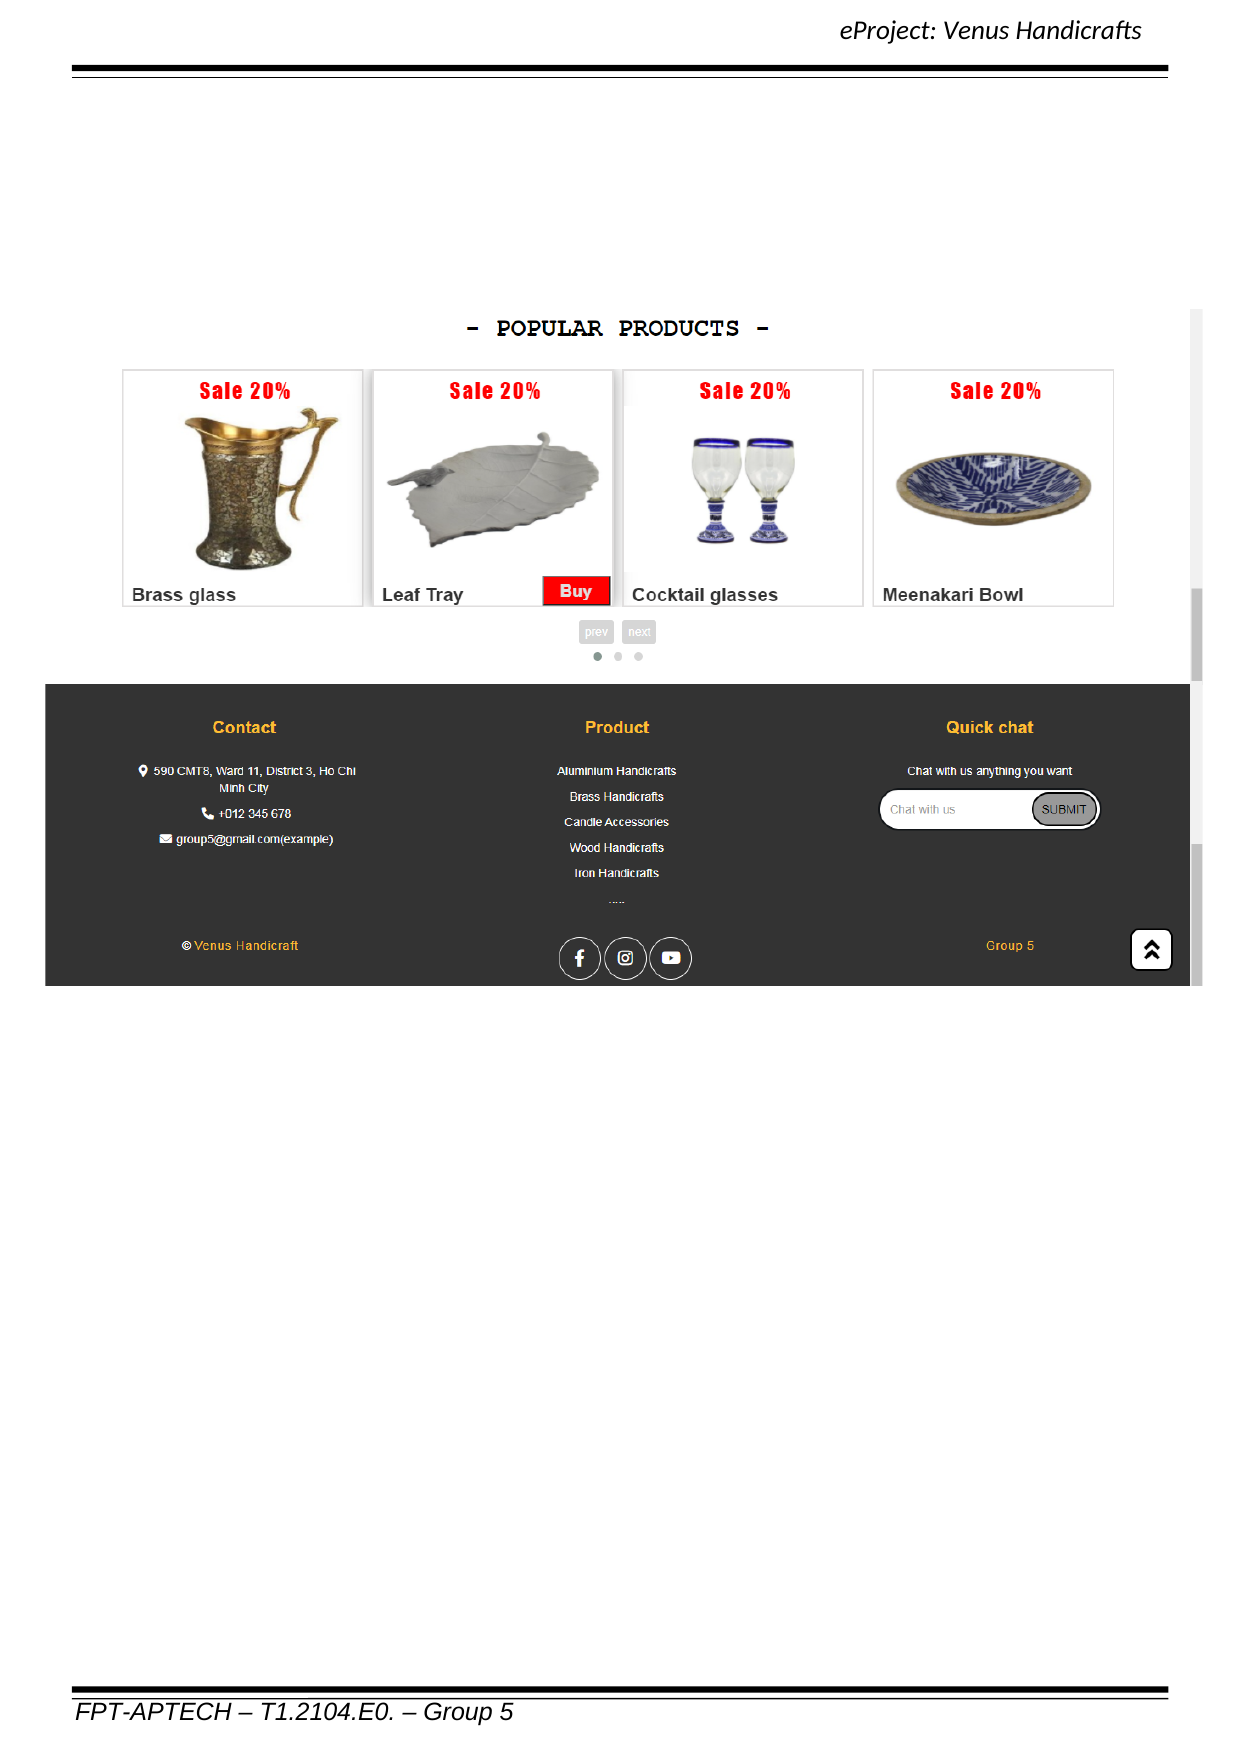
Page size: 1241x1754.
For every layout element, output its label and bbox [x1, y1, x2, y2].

picture [45, 309, 1203, 986]
